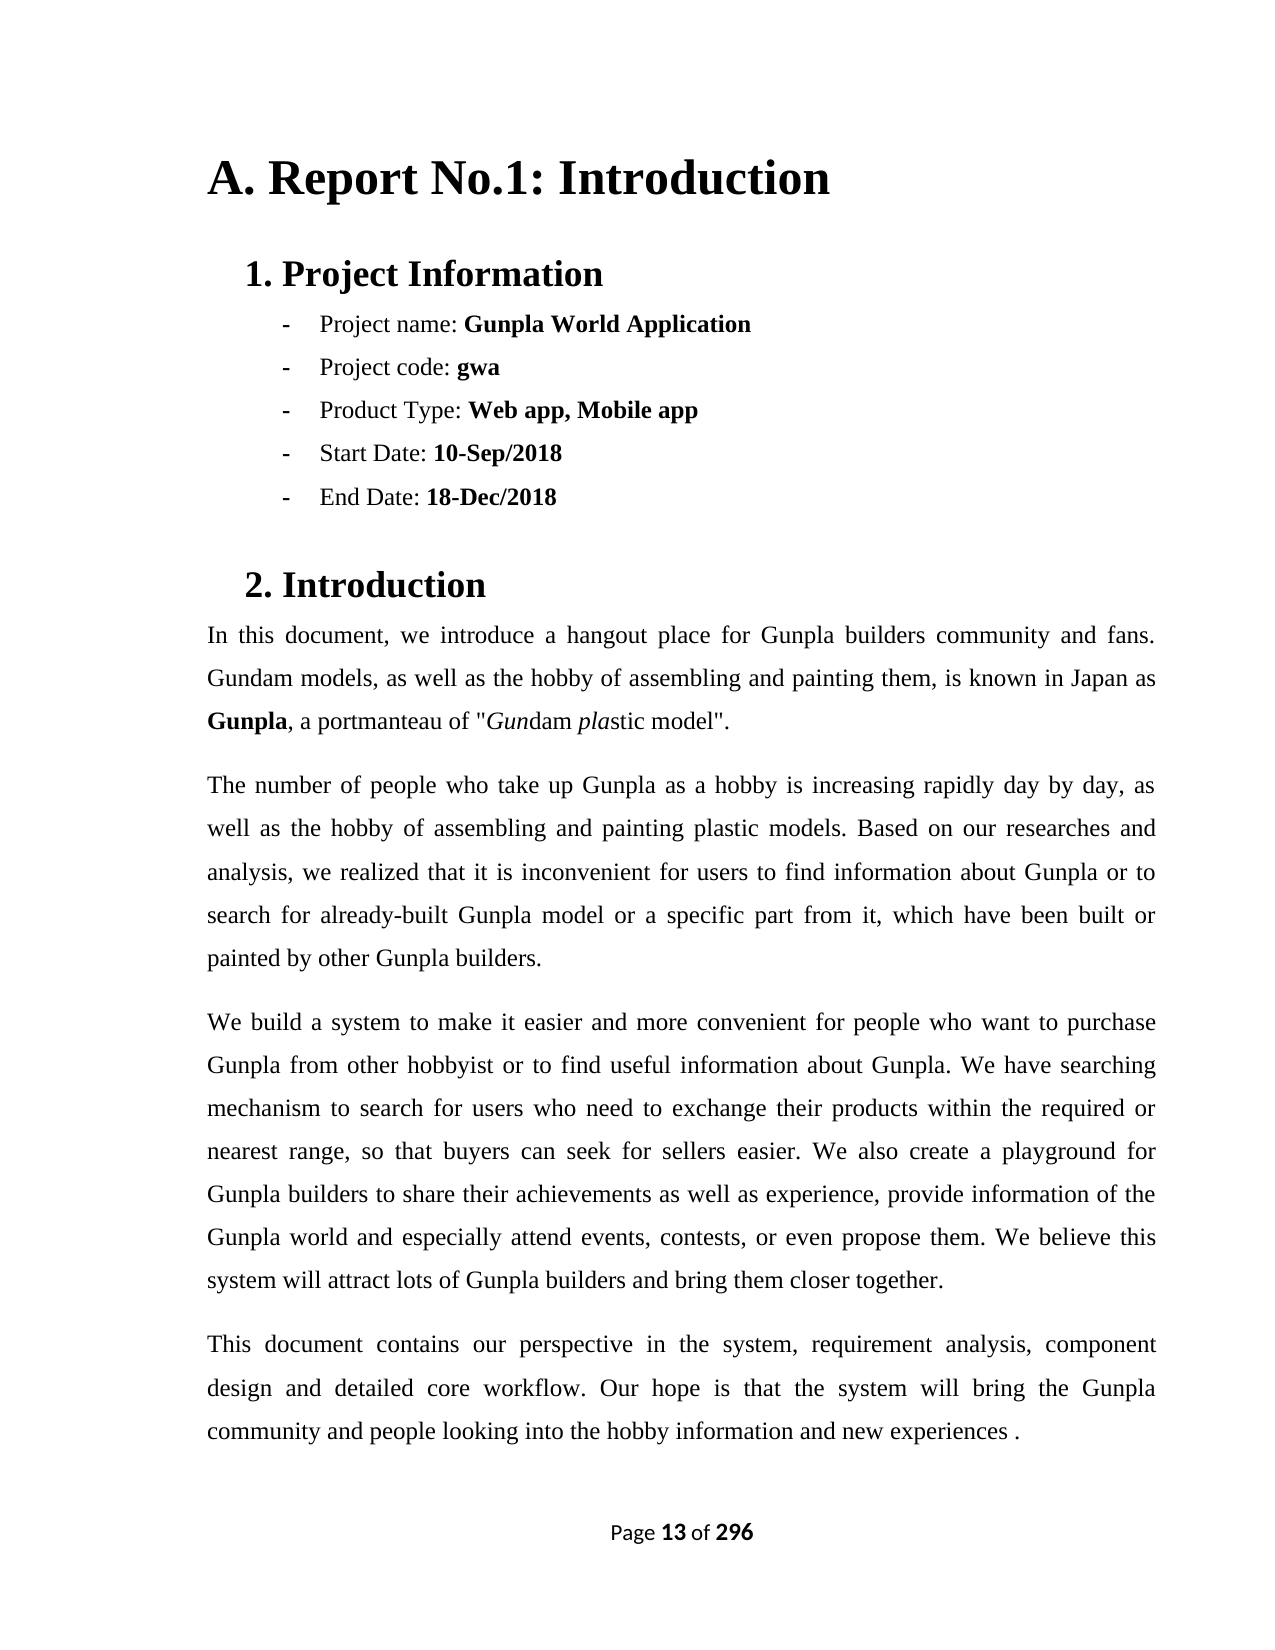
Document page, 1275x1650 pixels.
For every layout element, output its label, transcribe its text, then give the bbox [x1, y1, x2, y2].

subtitle Project Information [244, 251, 1157, 294]
list Project code: gwa [282, 352, 1157, 381]
list Project name: Gunpla World Application [282, 309, 1157, 338]
text This document contains our perspective in the system, requirement analysis, component design and detailed core workflow. Our hope is that the system will bring the Gunpla community and people looking into the hobby information and new experiences . [207, 1329, 1157, 1444]
subtitle A. Report No.1: Introduction [207, 148, 1157, 205]
list Start Date: 10-Sep/2018 [282, 438, 1157, 467]
list End Date: 18-Dec/2018 [282, 482, 1157, 510]
subtitle Introduction [244, 562, 1157, 605]
text In this document, we introduce a hangout place for Gunpla builders community and fans. Gundam models, as well as the hobby of assembling and painting them, is known in Japan as Gunpla, a portmanteau of "Gundam plastic model". [207, 620, 1157, 735]
text The number of people who take up Gunpla as a hobby is increasing rapidly day by day, as well as the hobby of assembling and painting plastic models. Based on our researches and analysis, we realized that it is inconvenient for users to find information about Gunpla or to search for already-built Gunpla model or a specific part from it, which have been built or painted by other Gunpla builders. [207, 770, 1157, 972]
list Product Type: Web app, Mobile app [282, 395, 1157, 424]
text We build a system to make it easier and more convenient for people who want to purchase Gunpla from other hobbyist or to find useful information about Gunpla. We have searching mechanism to search for users who need to exchange their products within the required or nearest range, so that buyers can seek for sellers easier. We also create a playground for Gunpla builders to share their achievements as well as experience, provide information of the Gunpla world and especially attend events, contests, or even propose them. We believe this system will attract lots of Gunpla builders and bring them closer together. [207, 1007, 1157, 1294]
